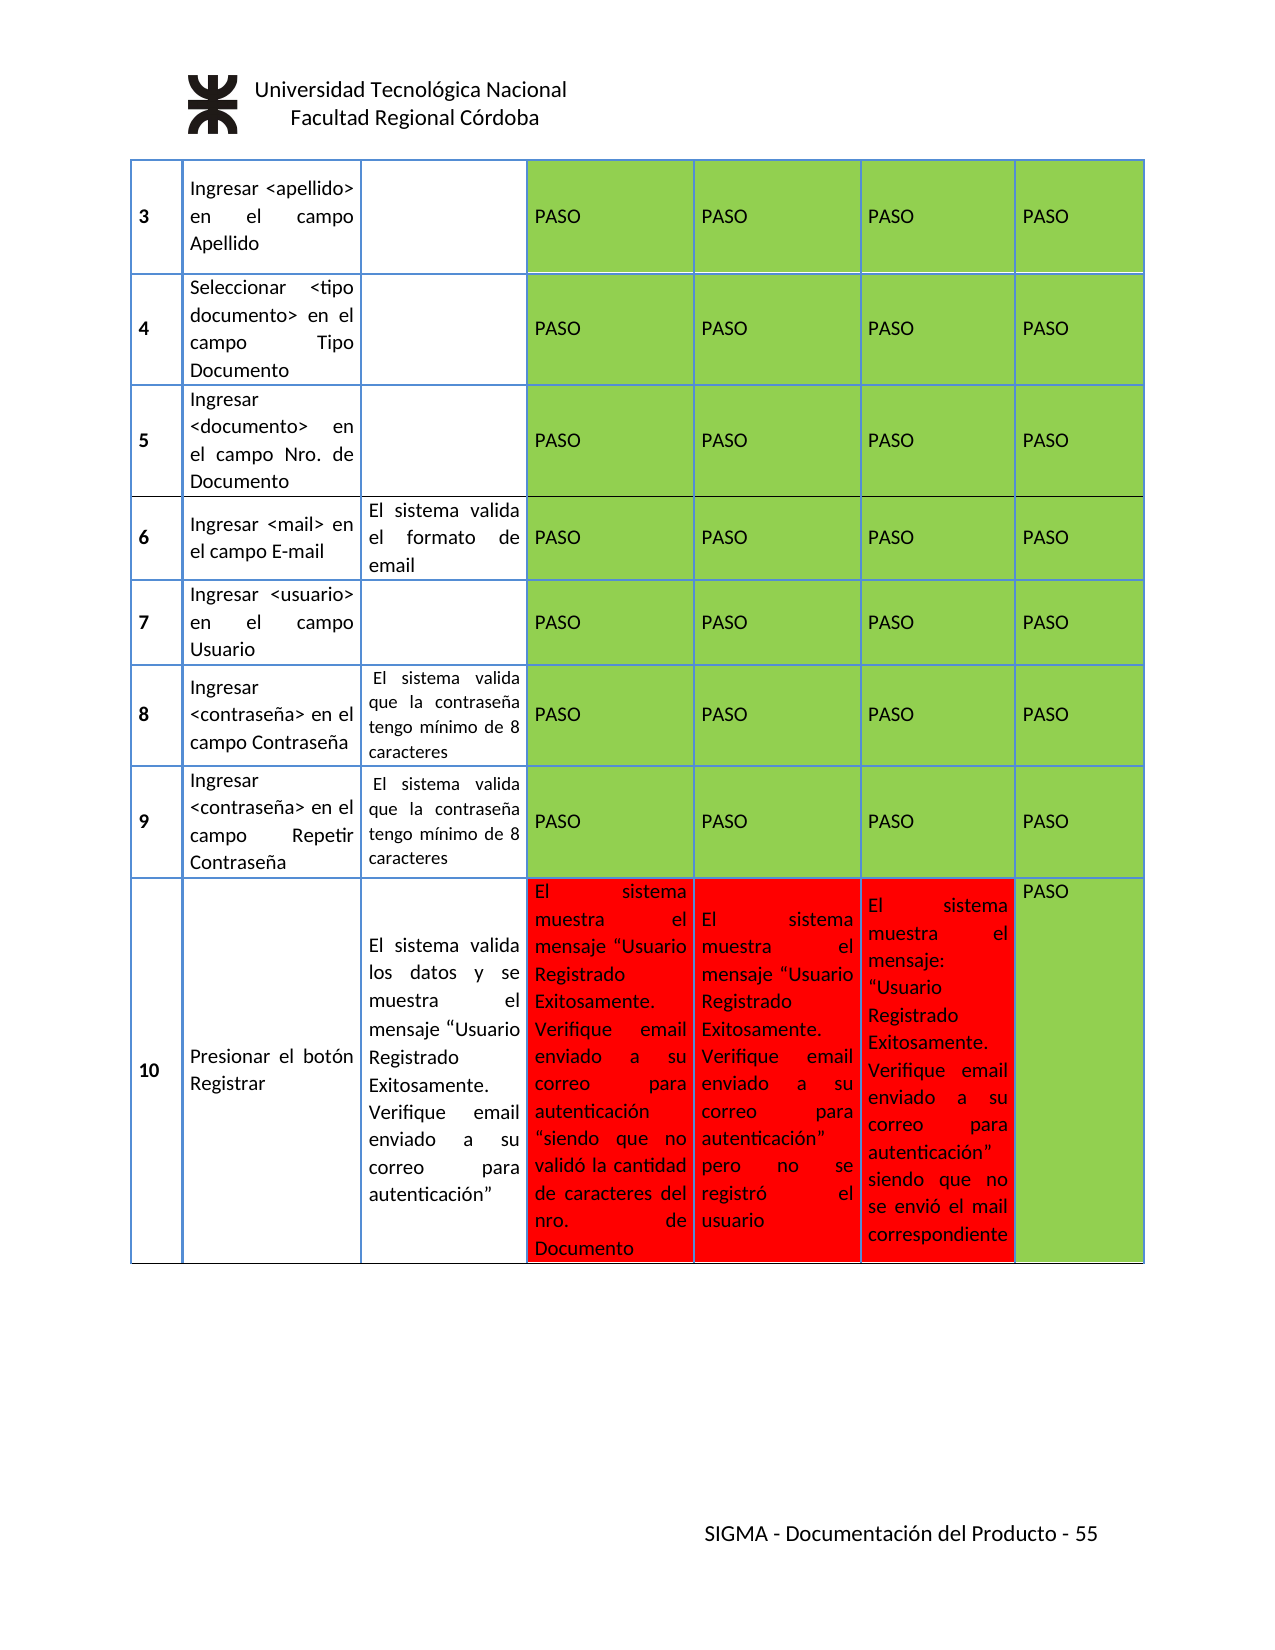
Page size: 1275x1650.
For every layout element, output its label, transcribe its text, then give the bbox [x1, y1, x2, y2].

table_cell PASO [1016, 275, 1143, 384]
table_cell Ingresar <contraseña> en el campo Repetir Contraseña [184, 767, 360, 877]
table_cell Ingresar <mail> en el campo E-mail [184, 497, 360, 579]
table_cell 9 [132, 767, 181, 877]
table_cell Ingresar <documento> en el campo Nro. de Documento [184, 386, 360, 496]
table_cell PASO [862, 767, 1014, 877]
table_cell PASO [1016, 497, 1143, 579]
table_cell El sistema valida los datos y se muestra el mensaje “Usuario Registrado Exitosamente. Verifique email enviado a su correo para autenticación” [362, 879, 526, 1262]
table_cell [362, 386, 526, 496]
table_cell Seleccionar <tipo documento> en el campo Tipo Documento [184, 275, 360, 384]
table_cell PASO [862, 386, 1014, 496]
table_cell 10 [132, 879, 181, 1262]
table_cell PASO [695, 666, 860, 765]
table_cell PASO [528, 497, 693, 579]
table_cell Ingresar <usuario> en el campo Usuario [184, 581, 360, 664]
table_cell El sistema valida el formato de email [362, 497, 526, 579]
table_cell PASO [1016, 767, 1143, 877]
table_cell PASO [528, 275, 693, 384]
table_cell PASO [1016, 161, 1143, 272]
table_cell 4 [132, 275, 181, 384]
table_cell [362, 161, 526, 272]
table_cell PASO [528, 666, 693, 765]
table_cell PASO [862, 161, 1014, 272]
table_cell El sistema muestra el mensaje: “Usuario Registrado Exitosamente. Verifique email enviado a su correo para autenticación” siendo que no se envió el mail correspondiente [862, 879, 1014, 1262]
table_cell PASO [1016, 879, 1143, 1262]
table_cell El sistema valida que la contraseña tengo mínimo de 8 caracteres [362, 666, 526, 765]
table_cell PASO [1016, 666, 1143, 765]
table_cell [362, 581, 526, 664]
table_cell PASO [862, 275, 1014, 384]
table_cell PASO [528, 767, 693, 877]
table_cell PASO [695, 386, 860, 496]
table_cell Presionar el botón Registrar [184, 879, 360, 1262]
table_cell PASO [528, 161, 693, 272]
table_cell Ingresar <apellido> en el campo Apellido [184, 161, 360, 272]
table_cell PASO [1016, 386, 1143, 496]
table_cell [362, 275, 526, 384]
table_cell 6 [132, 497, 181, 579]
table_cell El sistema valida que la contraseña tengo mínimo de 8 caracteres [362, 767, 526, 877]
table_cell PASO [695, 767, 860, 877]
table_cell Ingresar <contraseña> en el campo Contraseña [184, 666, 360, 765]
table_cell PASO [1016, 581, 1143, 664]
table_cell PASO [862, 497, 1014, 579]
table_cell El sistema muestra el mensaje “Usuario Registrado Exitosamente. Verifique email enviado a su correo para autenticación” pero no se registró el usuario [695, 879, 860, 1262]
table_cell PASO [695, 581, 860, 664]
table_cell PASO [695, 275, 860, 384]
table_cell 5 [132, 386, 181, 496]
table_cell 3 [132, 161, 181, 272]
table_cell PASO [862, 581, 1014, 664]
table_cell PASO [695, 497, 860, 579]
table_cell 8 [132, 666, 181, 765]
table_cell PASO [862, 666, 1014, 765]
table_cell PASO [528, 386, 693, 496]
table_cell 7 [132, 581, 181, 664]
table_cell El sistema muestra el mensaje “Usuario Registrado Exitosamente. Verifique email enviado a su correo para autenticación “siendo que no validó la cantidad de caracteres del nro. de Documento [528, 879, 693, 1262]
table_cell PASO [695, 161, 860, 272]
picture [188, 75, 238, 134]
table_cell PASO [528, 581, 693, 664]
